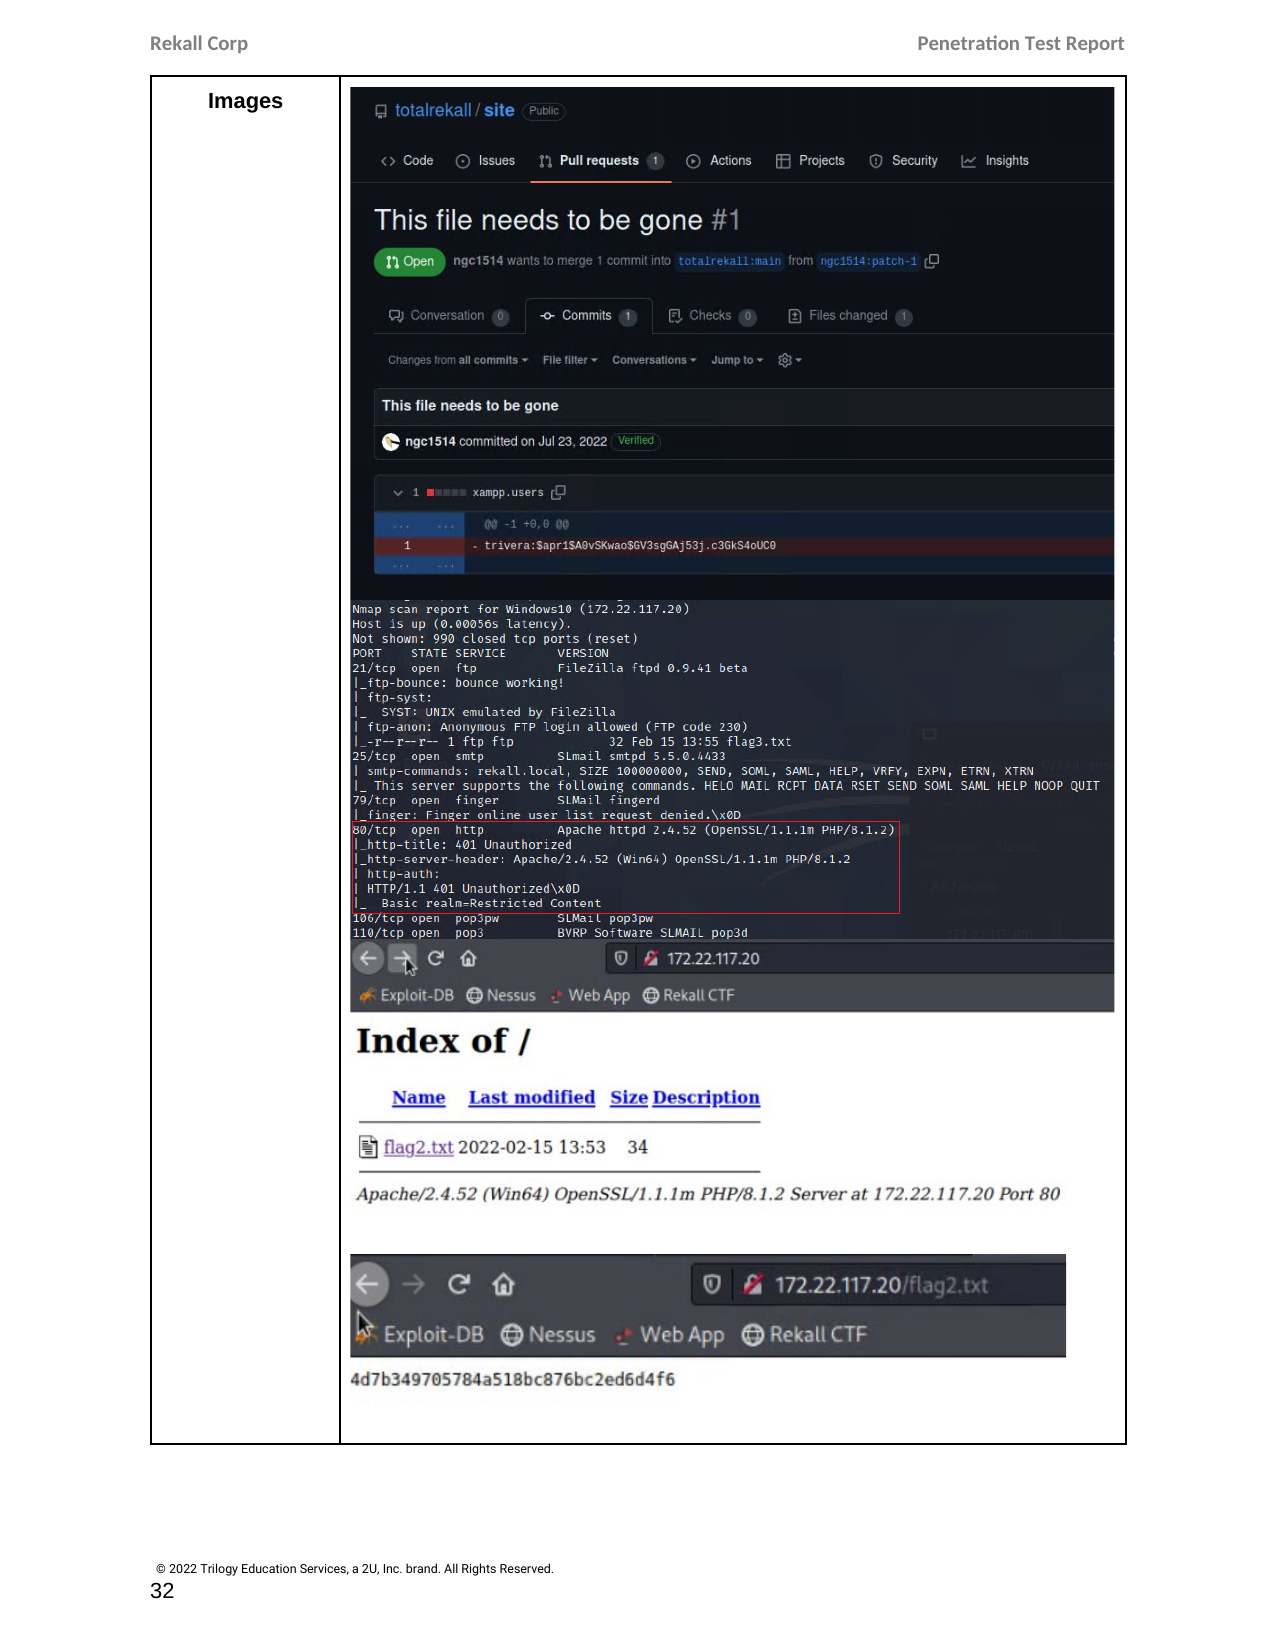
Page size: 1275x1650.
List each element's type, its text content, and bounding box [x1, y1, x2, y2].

picture [350, 87, 1115, 1433]
table_cell [341, 77, 1125, 1443]
table_cell Images [152, 77, 339, 1443]
